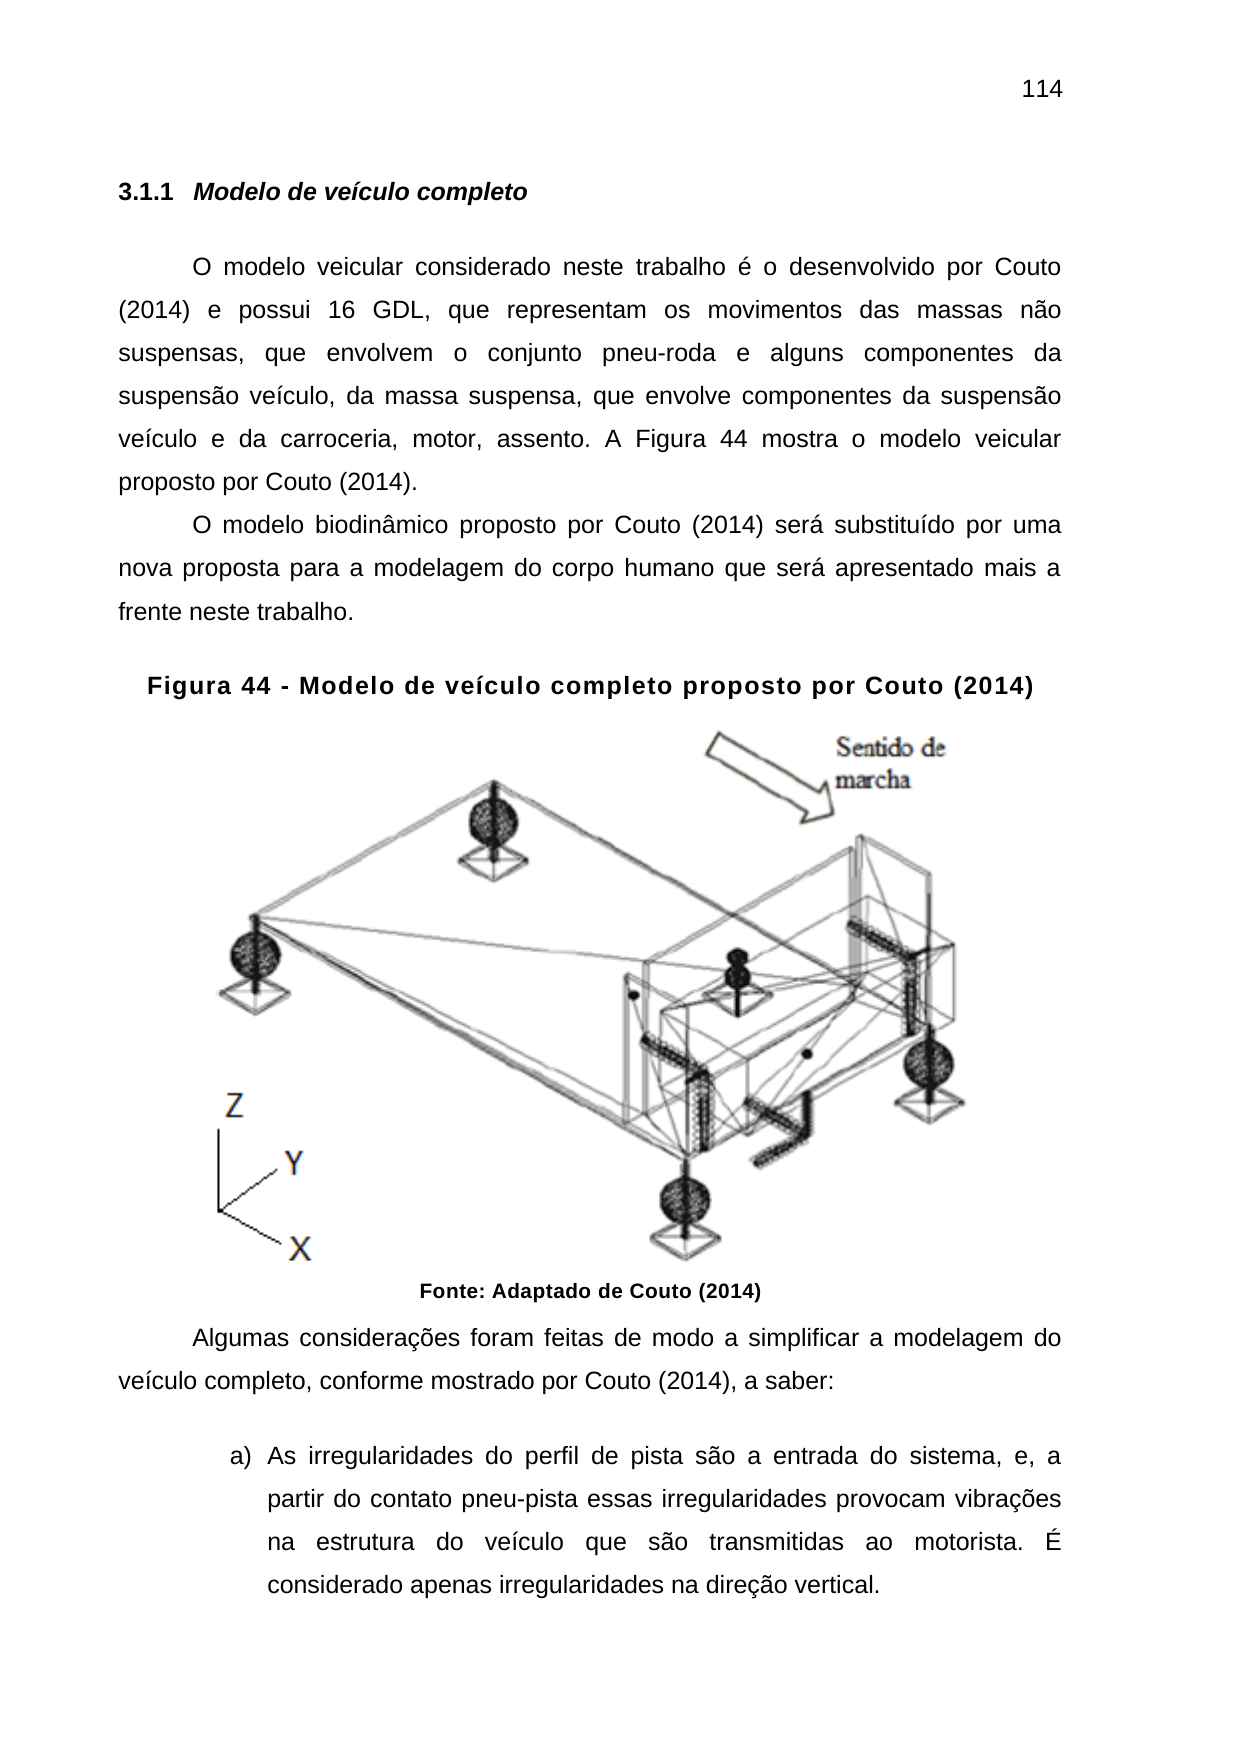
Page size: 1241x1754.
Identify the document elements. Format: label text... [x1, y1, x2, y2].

text Algumas considerações foram feitas de modo a simplificar a modelagem do veículo completo, conforme mostrado por Couto (2014), a saber: [118, 1323, 1063, 1395]
subtitle Figura 44 - Modelo de veículo completo proposto por Couto (2014) [118, 671, 1063, 700]
text O modelo biodinâmico proposto por Couto (2014) será substituído por uma nova proposta para a modelagem do corpo humano que será apresentado mais a frente neste trabalho. [118, 510, 1063, 625]
text O modelo veicular considerado neste trabalho é o desenvolvido por Couto (2014) e possui 16 GDL, que representam os movimentos das massas não suspensas, que envolvem o conjunto pneu-roda e alguns componentes da suspensão veículo, da massa suspensa, que envolve componentes da suspensão veículo e da carroceria, motor, assento. A Figura 44 mostra o modelo veicular proposto por Couto (2014). [118, 252, 1063, 496]
list As irregularidades do perfil de pista são a entrada do sistema, e, a partir do contato pneu-pista essas irregularidades provocam vibrações na estrutura do veículo que são transmitidas ao motorista. É considerado apenas irregularidades na direção vertical. [229, 1441, 1063, 1599]
title Fonte: Adaptado de Couto (2014) [118, 1278, 1063, 1302]
picture [204, 699, 977, 1279]
subtitle Modelo de veículo completo [118, 177, 1063, 206]
